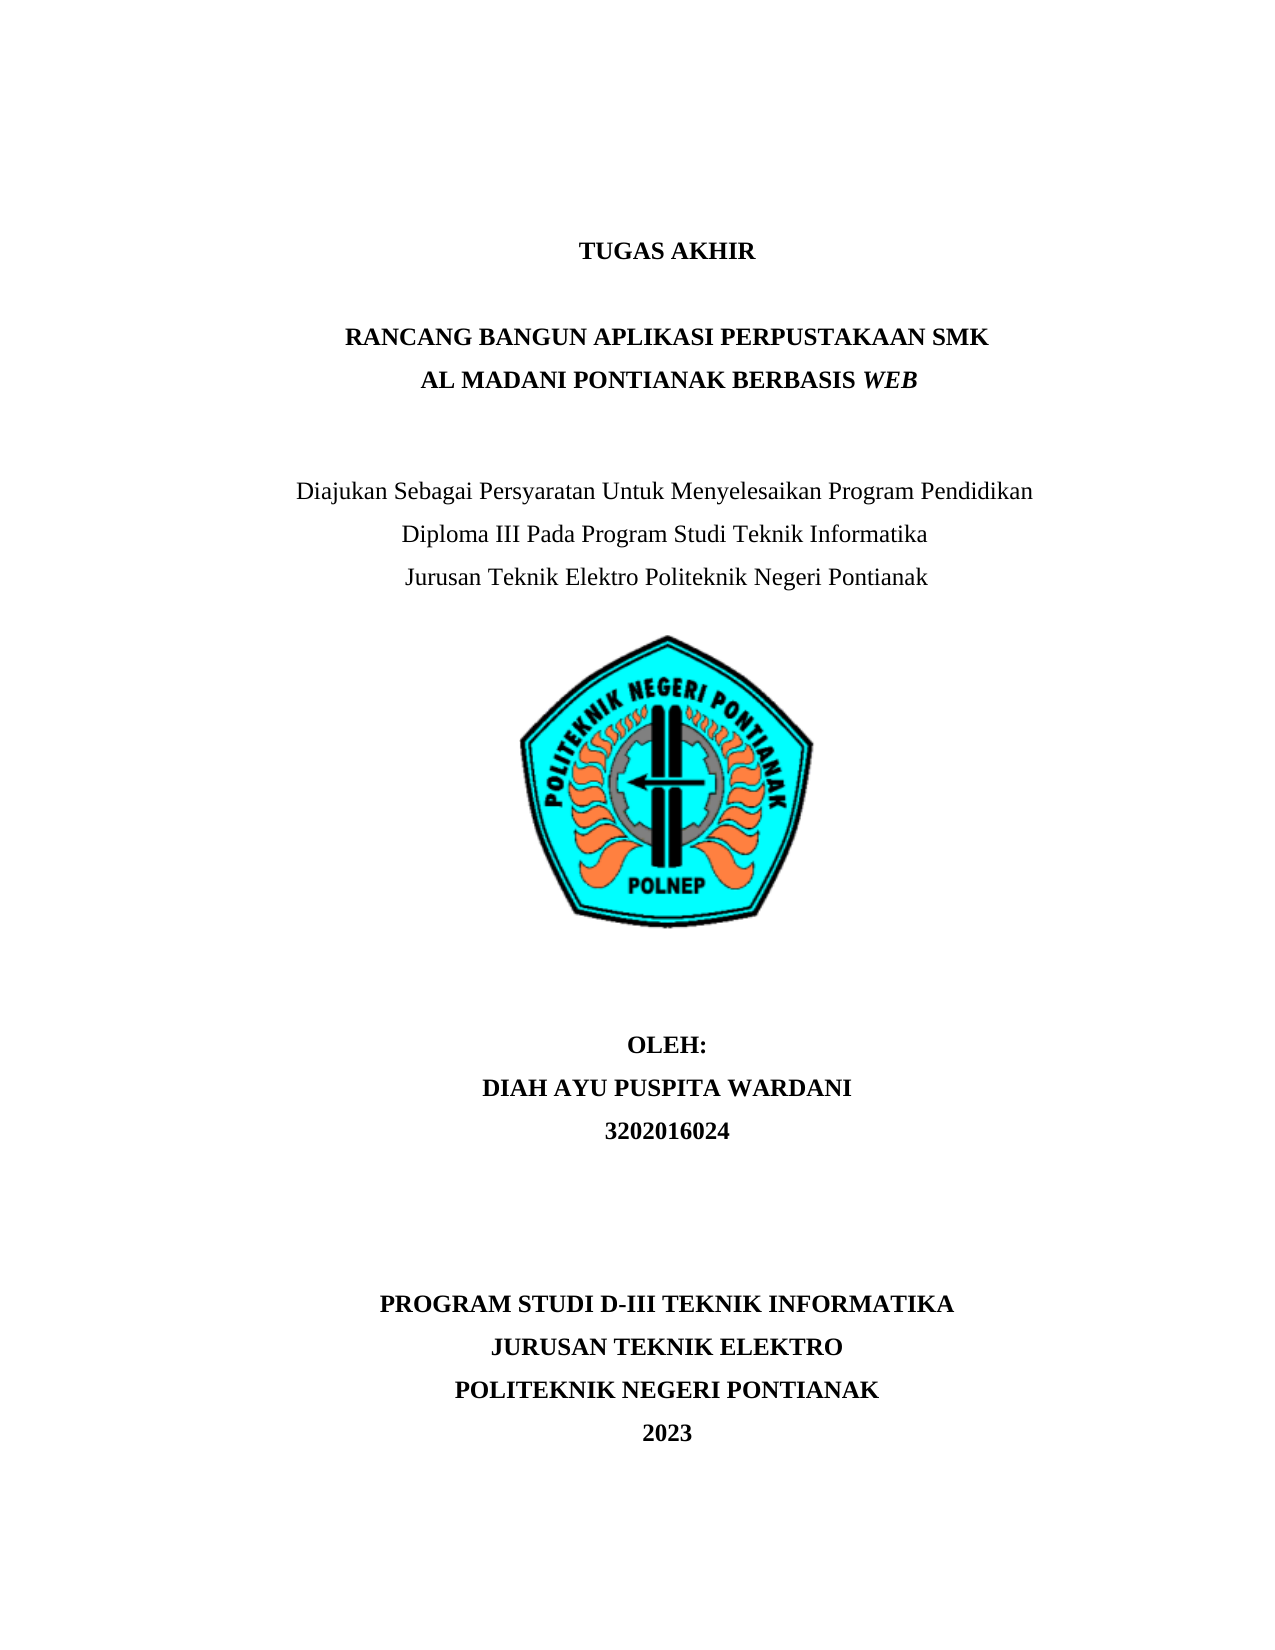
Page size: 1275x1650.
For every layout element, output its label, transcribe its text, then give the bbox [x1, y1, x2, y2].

text DIAH AYU PUSPITA WARDANI [236, 1073, 1098, 1102]
text POLITEKNIK NEGERI PONTIANAK [236, 1375, 1098, 1404]
picture [519, 634, 815, 930]
text OLEH: [236, 1030, 1098, 1059]
text PROGRAM STUDI D-III TEKNIK INFORMATIKA [236, 1289, 1098, 1318]
text Diajukan Sebagai Persyaratan Untuk Menyelesaikan Program Pendidikan Diploma III Pada Program Studi Teknik Informatika [295, 476, 1034, 548]
text RANCANG BANGUN APLIKASI PERPUSTAKAAN SMK [236, 322, 1098, 351]
text AL MADANI PONTIANAK BERBASIS WEB [236, 366, 1098, 394]
text 2023 [236, 1418, 1098, 1447]
text 3202016024 [236, 1116, 1098, 1145]
text Jurusan Teknik Elektro Politeknik Negeri Pontianak [357, 562, 976, 591]
text JURUSAN TEKNIK ELEKTRO [236, 1332, 1098, 1361]
text TUGAS AKHIR [236, 236, 1098, 265]
